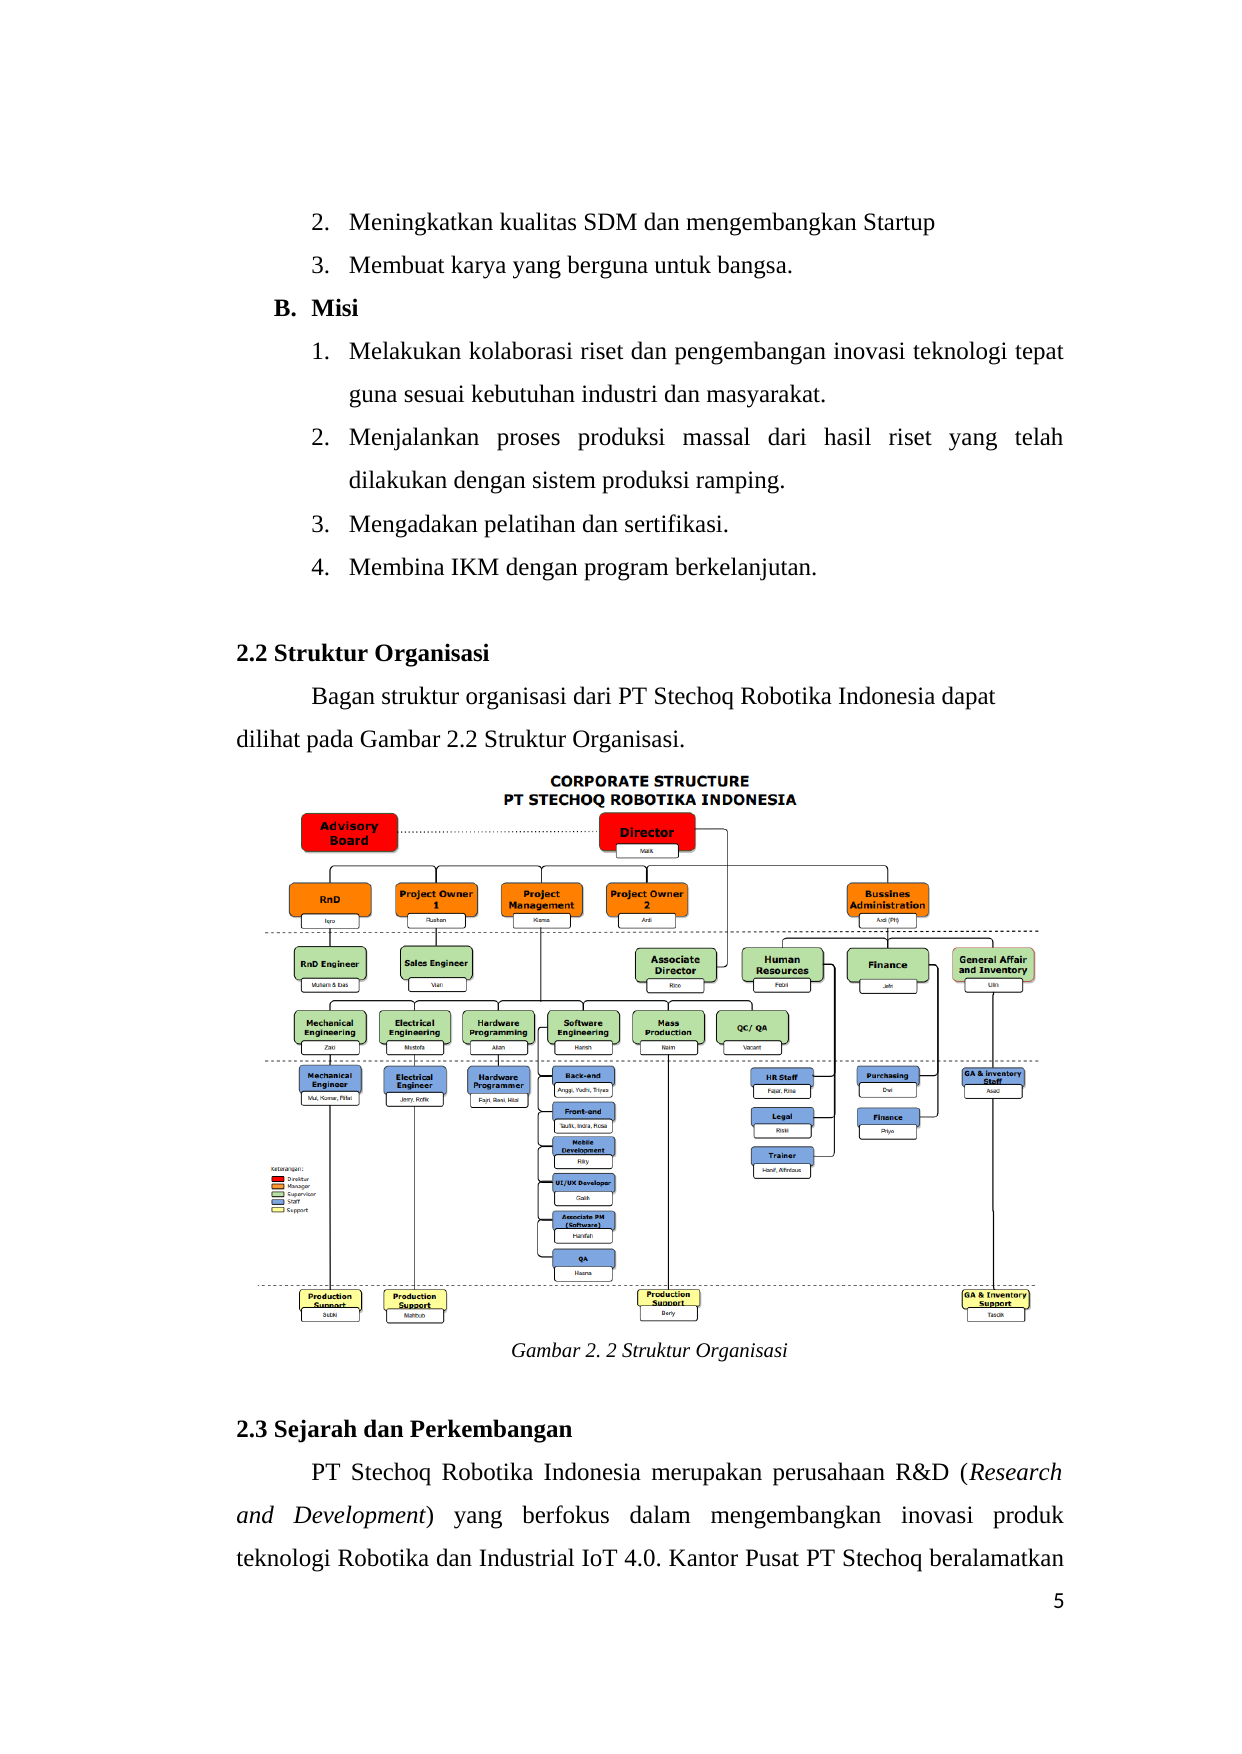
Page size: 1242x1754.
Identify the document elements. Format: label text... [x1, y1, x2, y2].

text Bagan struktur organisasi dari PT Stechoq Robotika Indonesia dapat dilihat pada Gambar 2.2 Struktur Organisasi. [236, 681, 1064, 753]
list Membuat karya yang berguna untuk bangsa. [311, 250, 1064, 279]
picture [257, 767, 1043, 1325]
list Menjalankan proses produksi massal dari hasil riset yang telah dilakukan dengan sistem produksi ramping. [311, 422, 1064, 494]
list Melakukan kolaborasi riset dan pengembangan inovasi teknologi tepat guna sesuai kebutuhan industri dan masyarakat. [311, 336, 1064, 408]
subtitle Sejarah dan Perkembangan [236, 1414, 1064, 1442]
list Misi [274, 293, 1064, 322]
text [236, 1457, 1064, 1572]
list Membina IKM dengan program berkelanjutan. [311, 552, 1064, 581]
subtitle Struktur Organisasi [236, 638, 1064, 667]
list Meningkatkan kualitas SDM dan mengembangkan Startup [311, 207, 1064, 236]
text Gambar 2. 2 Struktur Organisasi [236, 1338, 1064, 1362]
list Mengadakan pelatihan dan sertifikasi. [311, 509, 1064, 537]
